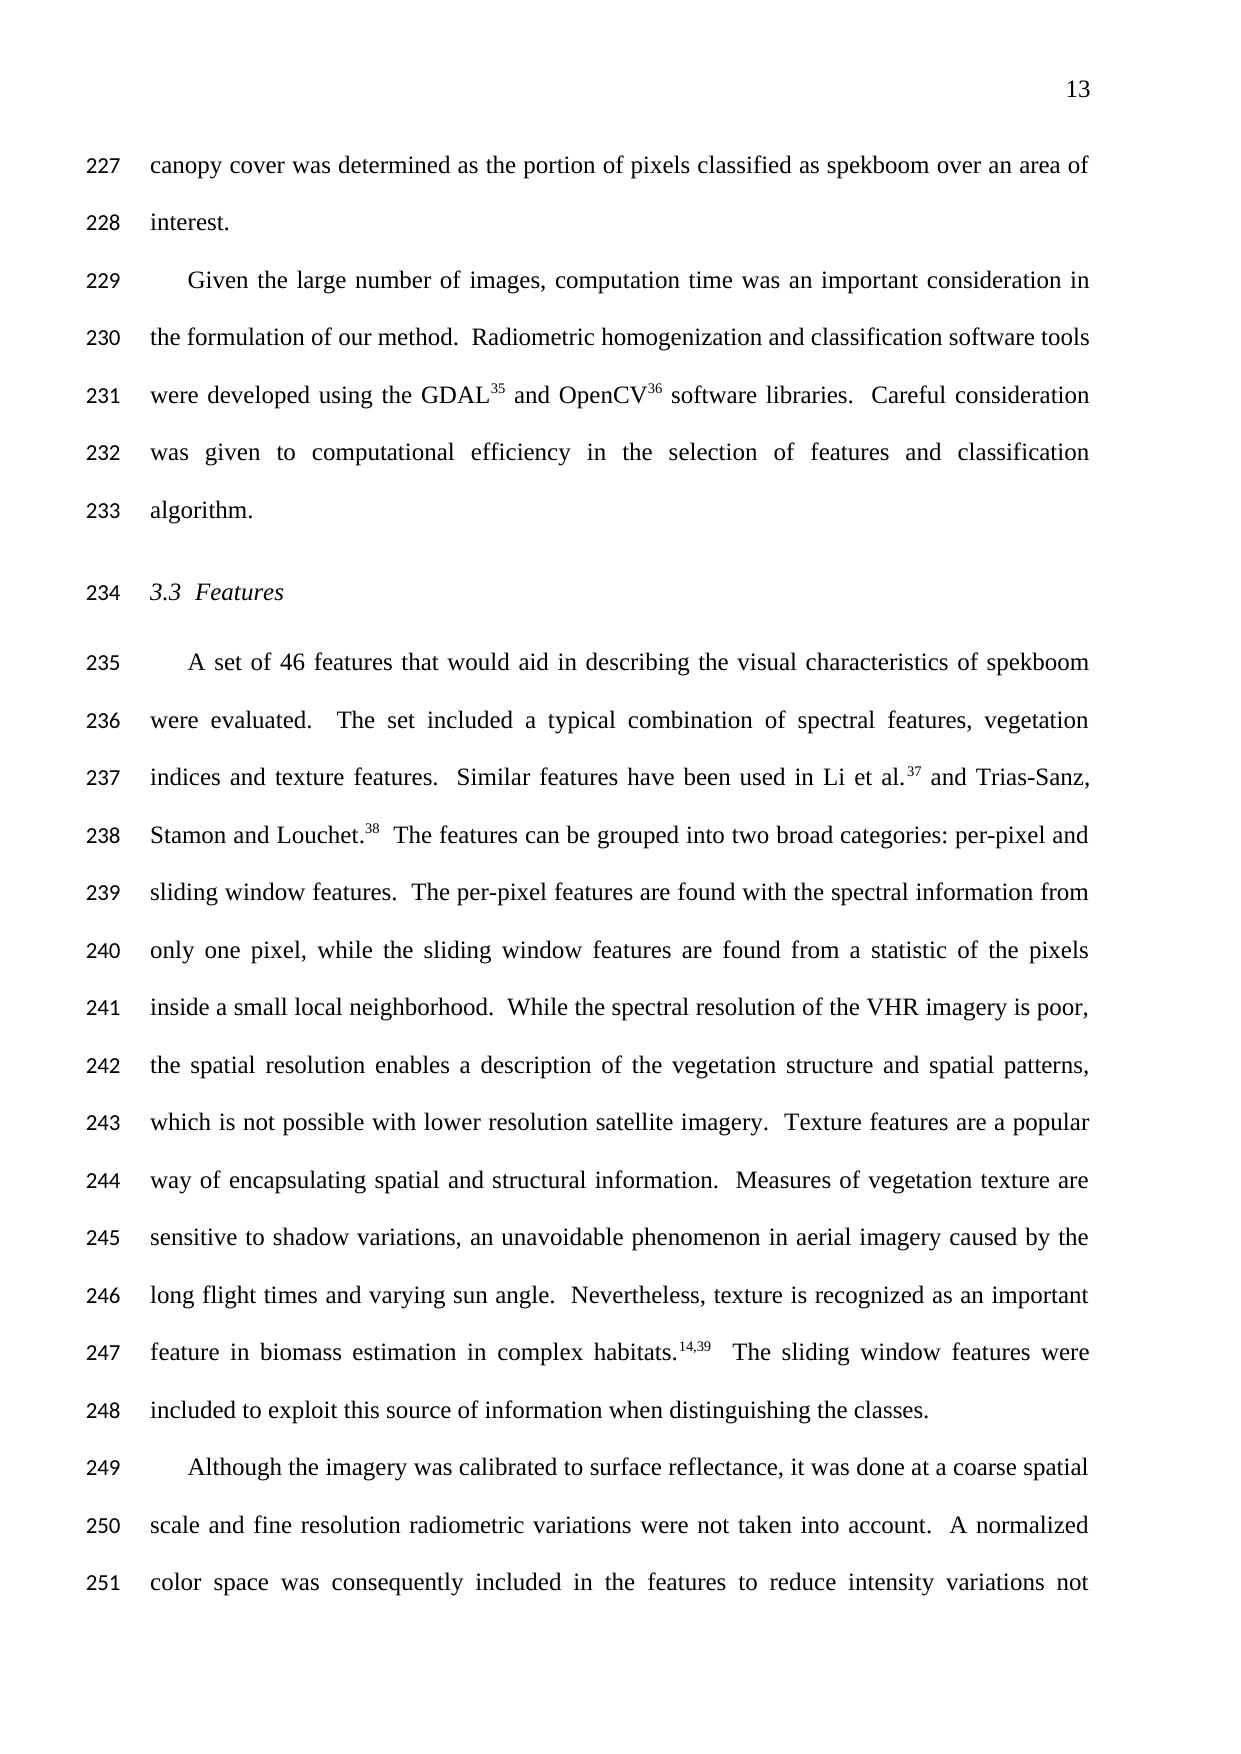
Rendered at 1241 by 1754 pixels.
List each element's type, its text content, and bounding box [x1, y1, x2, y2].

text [150, 150, 1090, 236]
subtitle Features [150, 577, 1090, 606]
text Given the large number of images, computation time was an important consideration in the formulation of our method. Radiometric homogenization and classification software tools were developed using the GDAL35 and OpenCV36 software libraries. Careful consideration was given to computational efficiency in the selection of features and classification algorithm. [150, 265, 1090, 524]
text A set of 46 features that would aid in describing the visual characteristics of spekboom were evaluated. The set included a typical combination of spectral features, vegetation indices and texture features. Similar features have been used in Li et al.37 and Trias-Sanz, Stamon and Louchet.38 The features can be grouped into two broad categories: per-pixel and sliding window features. The per-pixel features are found with the spectral information from only one pixel, while the sliding window features are found from a statistic of the pixels inside a small local neighborhood. While the spectral resolution of the VHR imagery is poor, the spatial resolution enables a description of the vegetation structure and spatial patterns, which is not possible with lower resolution satellite imagery. Texture features are a popular way of encapsulating spatial and structural information. Measures of vegetation texture are sensitive to shadow variations, an unavoidable phenomenon in aerial imagery caused by the long flight times and varying sun angle. Nevertheless, texture is recognized as an important feature in biomass estimation in complex habitats.14,39 The sliding window features were included to exploit this source of information when distinguishing the classes. [150, 647, 1090, 1424]
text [150, 1452, 1090, 1596]
